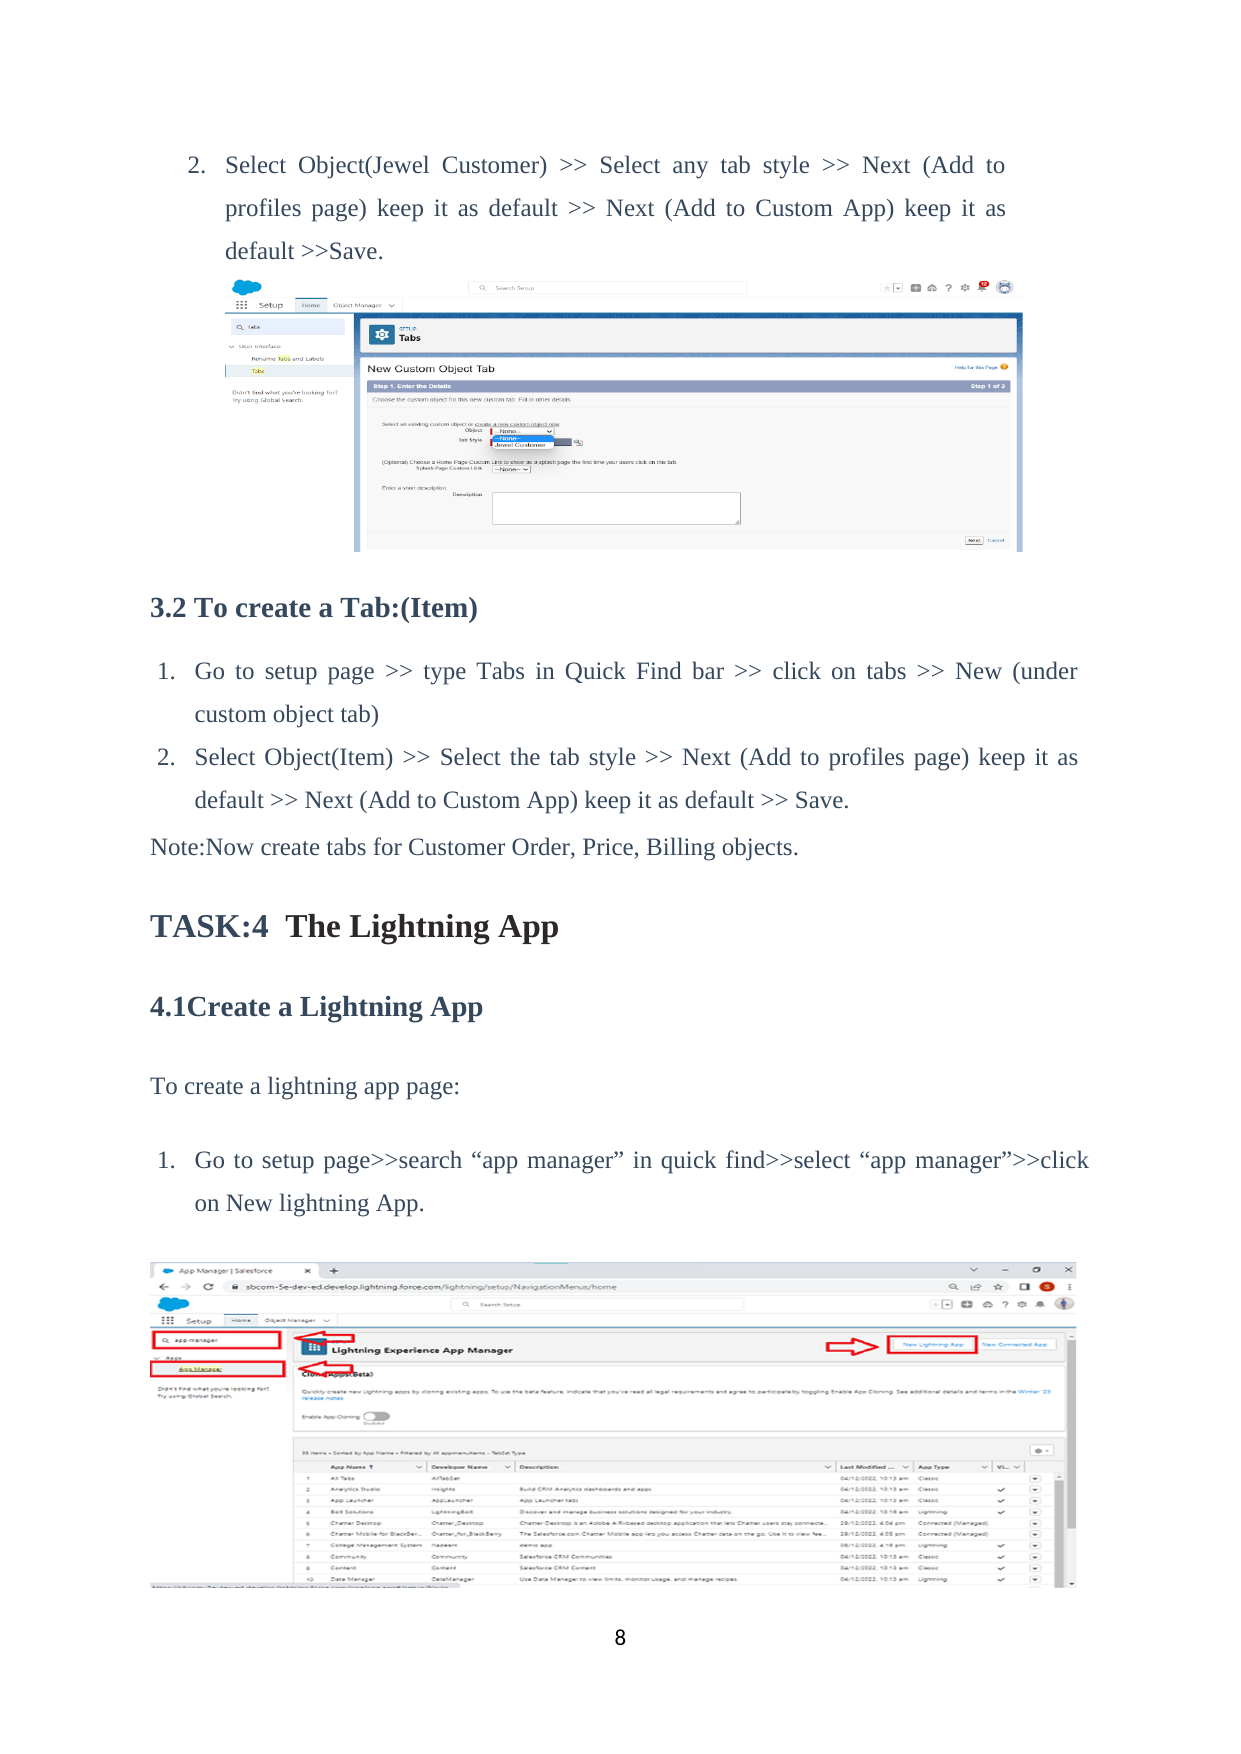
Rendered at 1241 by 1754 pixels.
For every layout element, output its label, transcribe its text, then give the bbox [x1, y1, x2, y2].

list Select Object(Item) >> Select the tab style >> Next (Add to profiles page) keep it as default >> Next (Add to Custom App) keep it as default >> Save. [157, 742, 1080, 814]
picture [150, 1262, 1077, 1588]
subtitle 3.2 To create a Tab:(Item) [150, 590, 1090, 624]
list Select Object(Jewel Customer) >> Select any tab style >> Next (Add to profiles page) keep it as default >> Next (Add to Custom App) keep it as default >>Save. [187, 150, 1007, 265]
list Go to setup page>>search “app manager” in quick find>>select “app manager”>>click on New lightning App. [157, 1145, 1090, 1217]
text Note:Now create tabs for Customer Order, Price, Billing objects. [150, 832, 1090, 861]
picture [225, 279, 1023, 552]
list Go to setup page >> type Tabs in Quick Find bar >> click on tabs >> New (under custom object tab) [157, 656, 1080, 728]
subtitle TASK:4 The Lightning App [150, 907, 1090, 945]
text To create a lightning app page: [150, 1071, 1090, 1099]
subtitle 4.1Create a Lightning App [150, 989, 1090, 1023]
